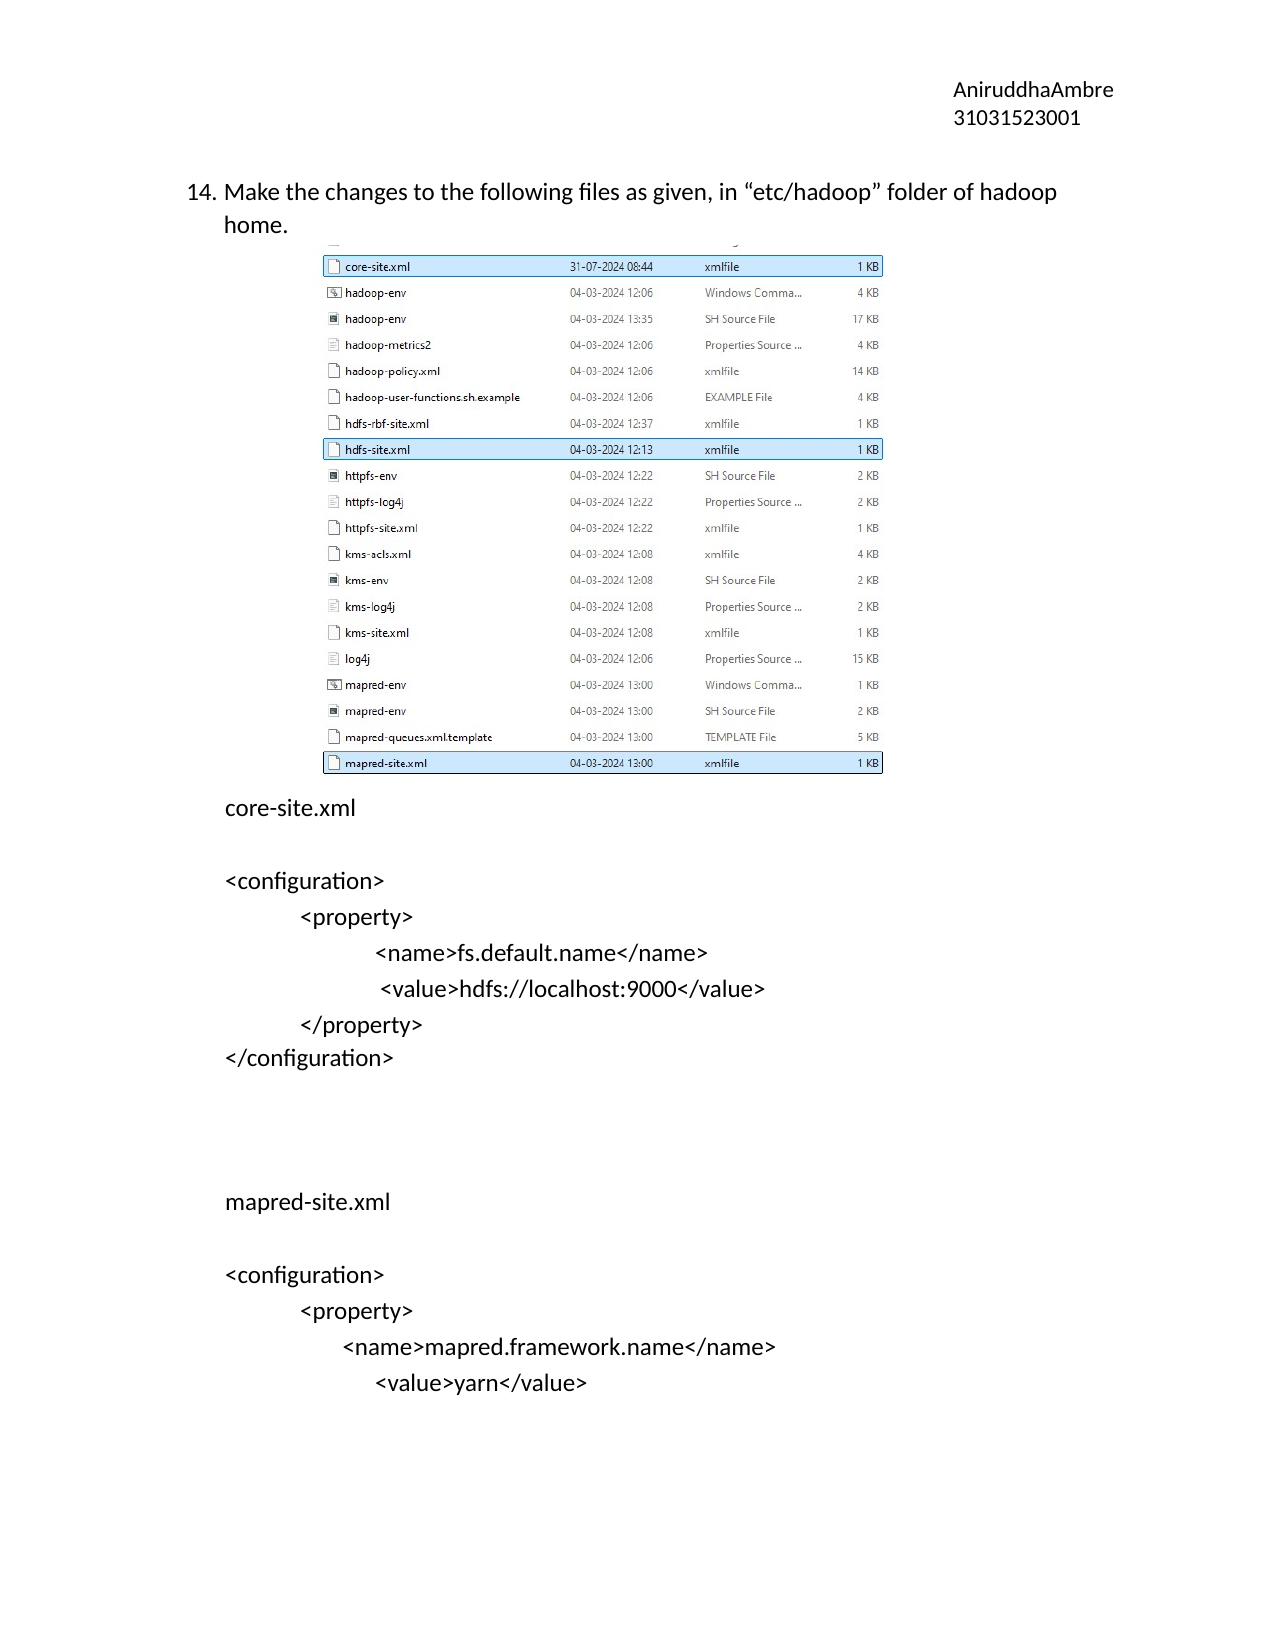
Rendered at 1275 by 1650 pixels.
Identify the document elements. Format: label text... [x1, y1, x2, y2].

text <property> [300, 1295, 1122, 1326]
text mapred-site.xml [225, 1187, 1122, 1217]
text <name>mapred.framework.name</name> [150, 1331, 776, 1362]
list Make the changes to the following files as given, in “etc/hadoop” folder of hadoop home. [186, 176, 1122, 239]
text core-site.xml [225, 792, 1122, 823]
text <value>hdfs://localhost:9000</value> [380, 973, 1122, 1003]
text </property> </configuration> [225, 1009, 568, 1072]
picture [314, 245, 961, 780]
text <property> [300, 901, 1122, 931]
text <name>fs.default.name</name> [375, 937, 1122, 967]
text <configuration> [225, 865, 1122, 895]
text <configuration> [225, 1259, 1122, 1290]
text <value>yarn</value> [375, 1367, 1122, 1398]
